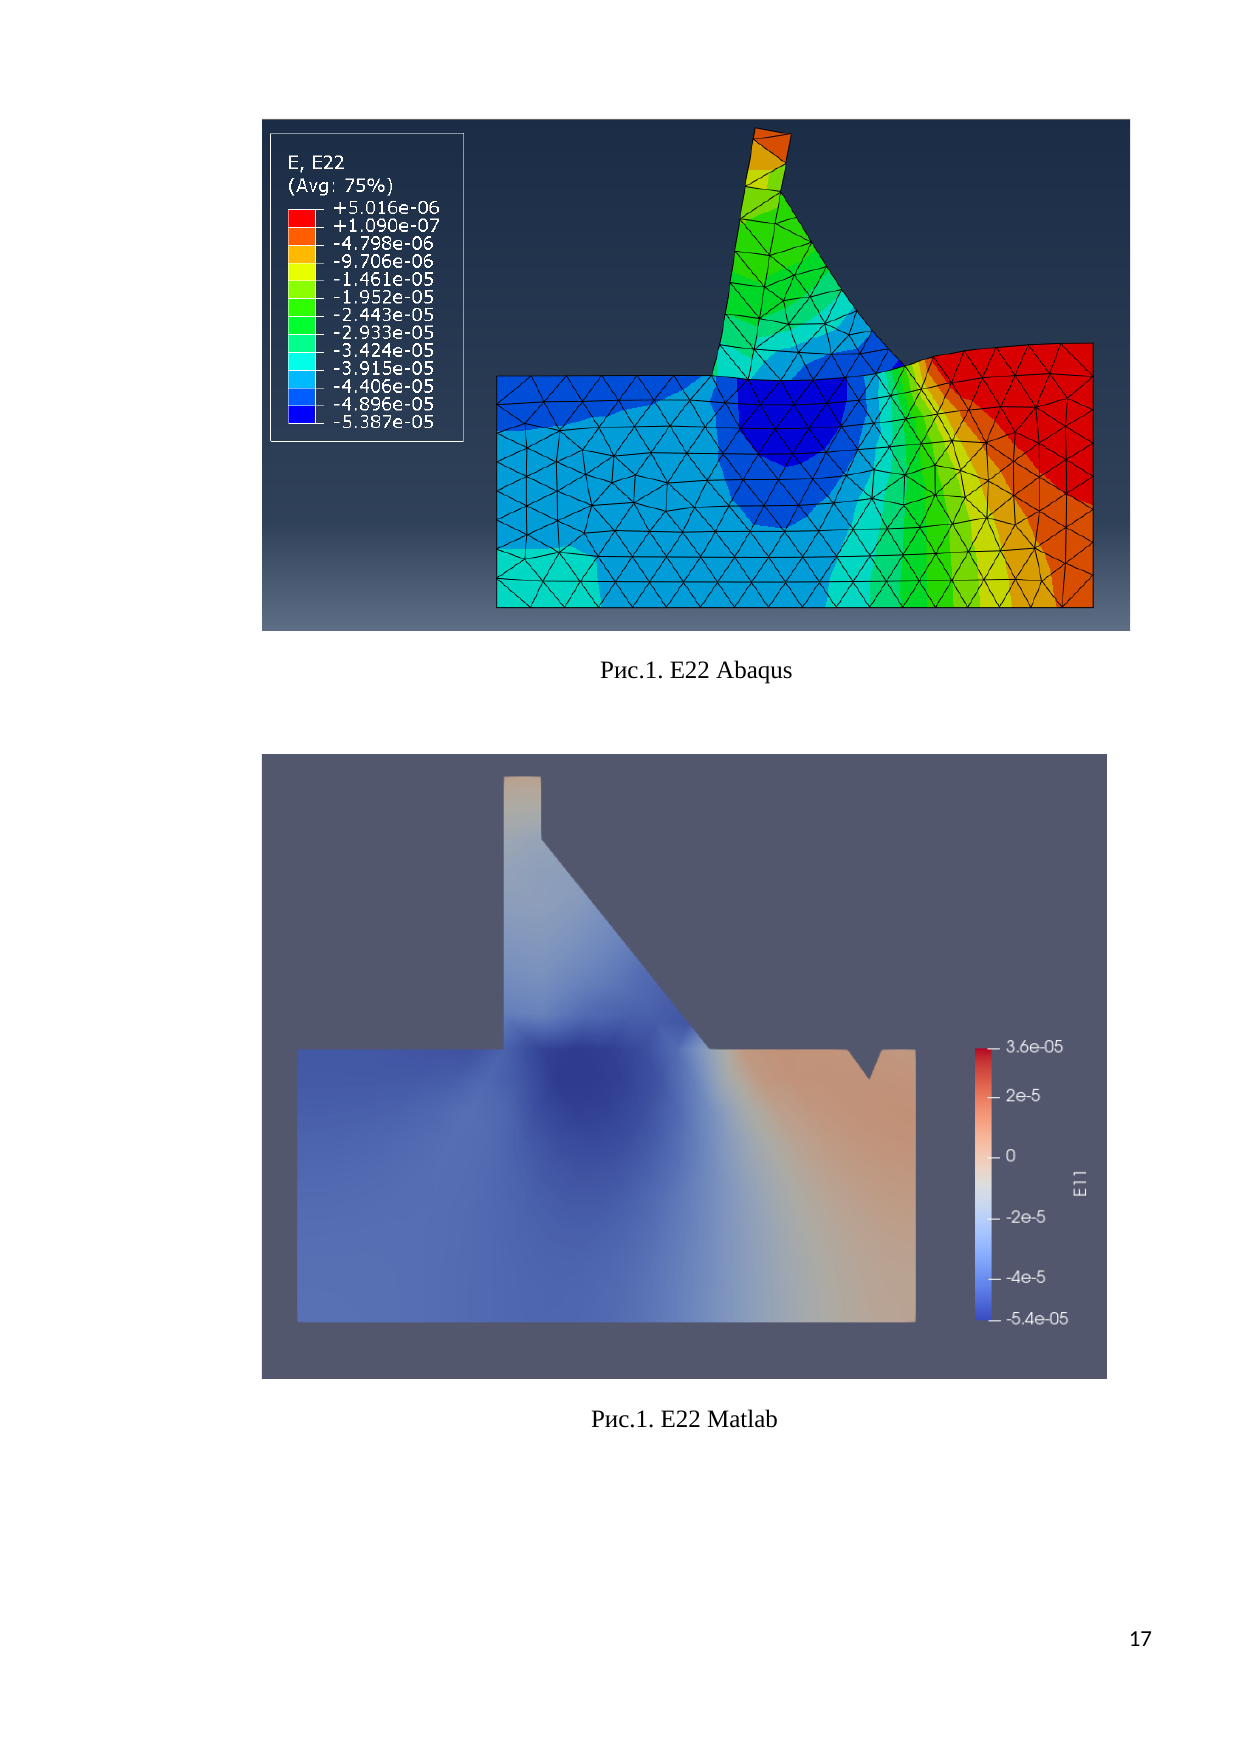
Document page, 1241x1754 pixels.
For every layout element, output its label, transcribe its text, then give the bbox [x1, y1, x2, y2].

picture [262, 118, 1131, 631]
table_header [251, 118, 1142, 655]
table_header [251, 755, 1118, 1404]
table_cell Рис.1. E22 Matlab [251, 1404, 1118, 1457]
picture [261, 754, 1107, 1379]
table_cell Рис.1. E22 Abaqus [251, 655, 1142, 709]
